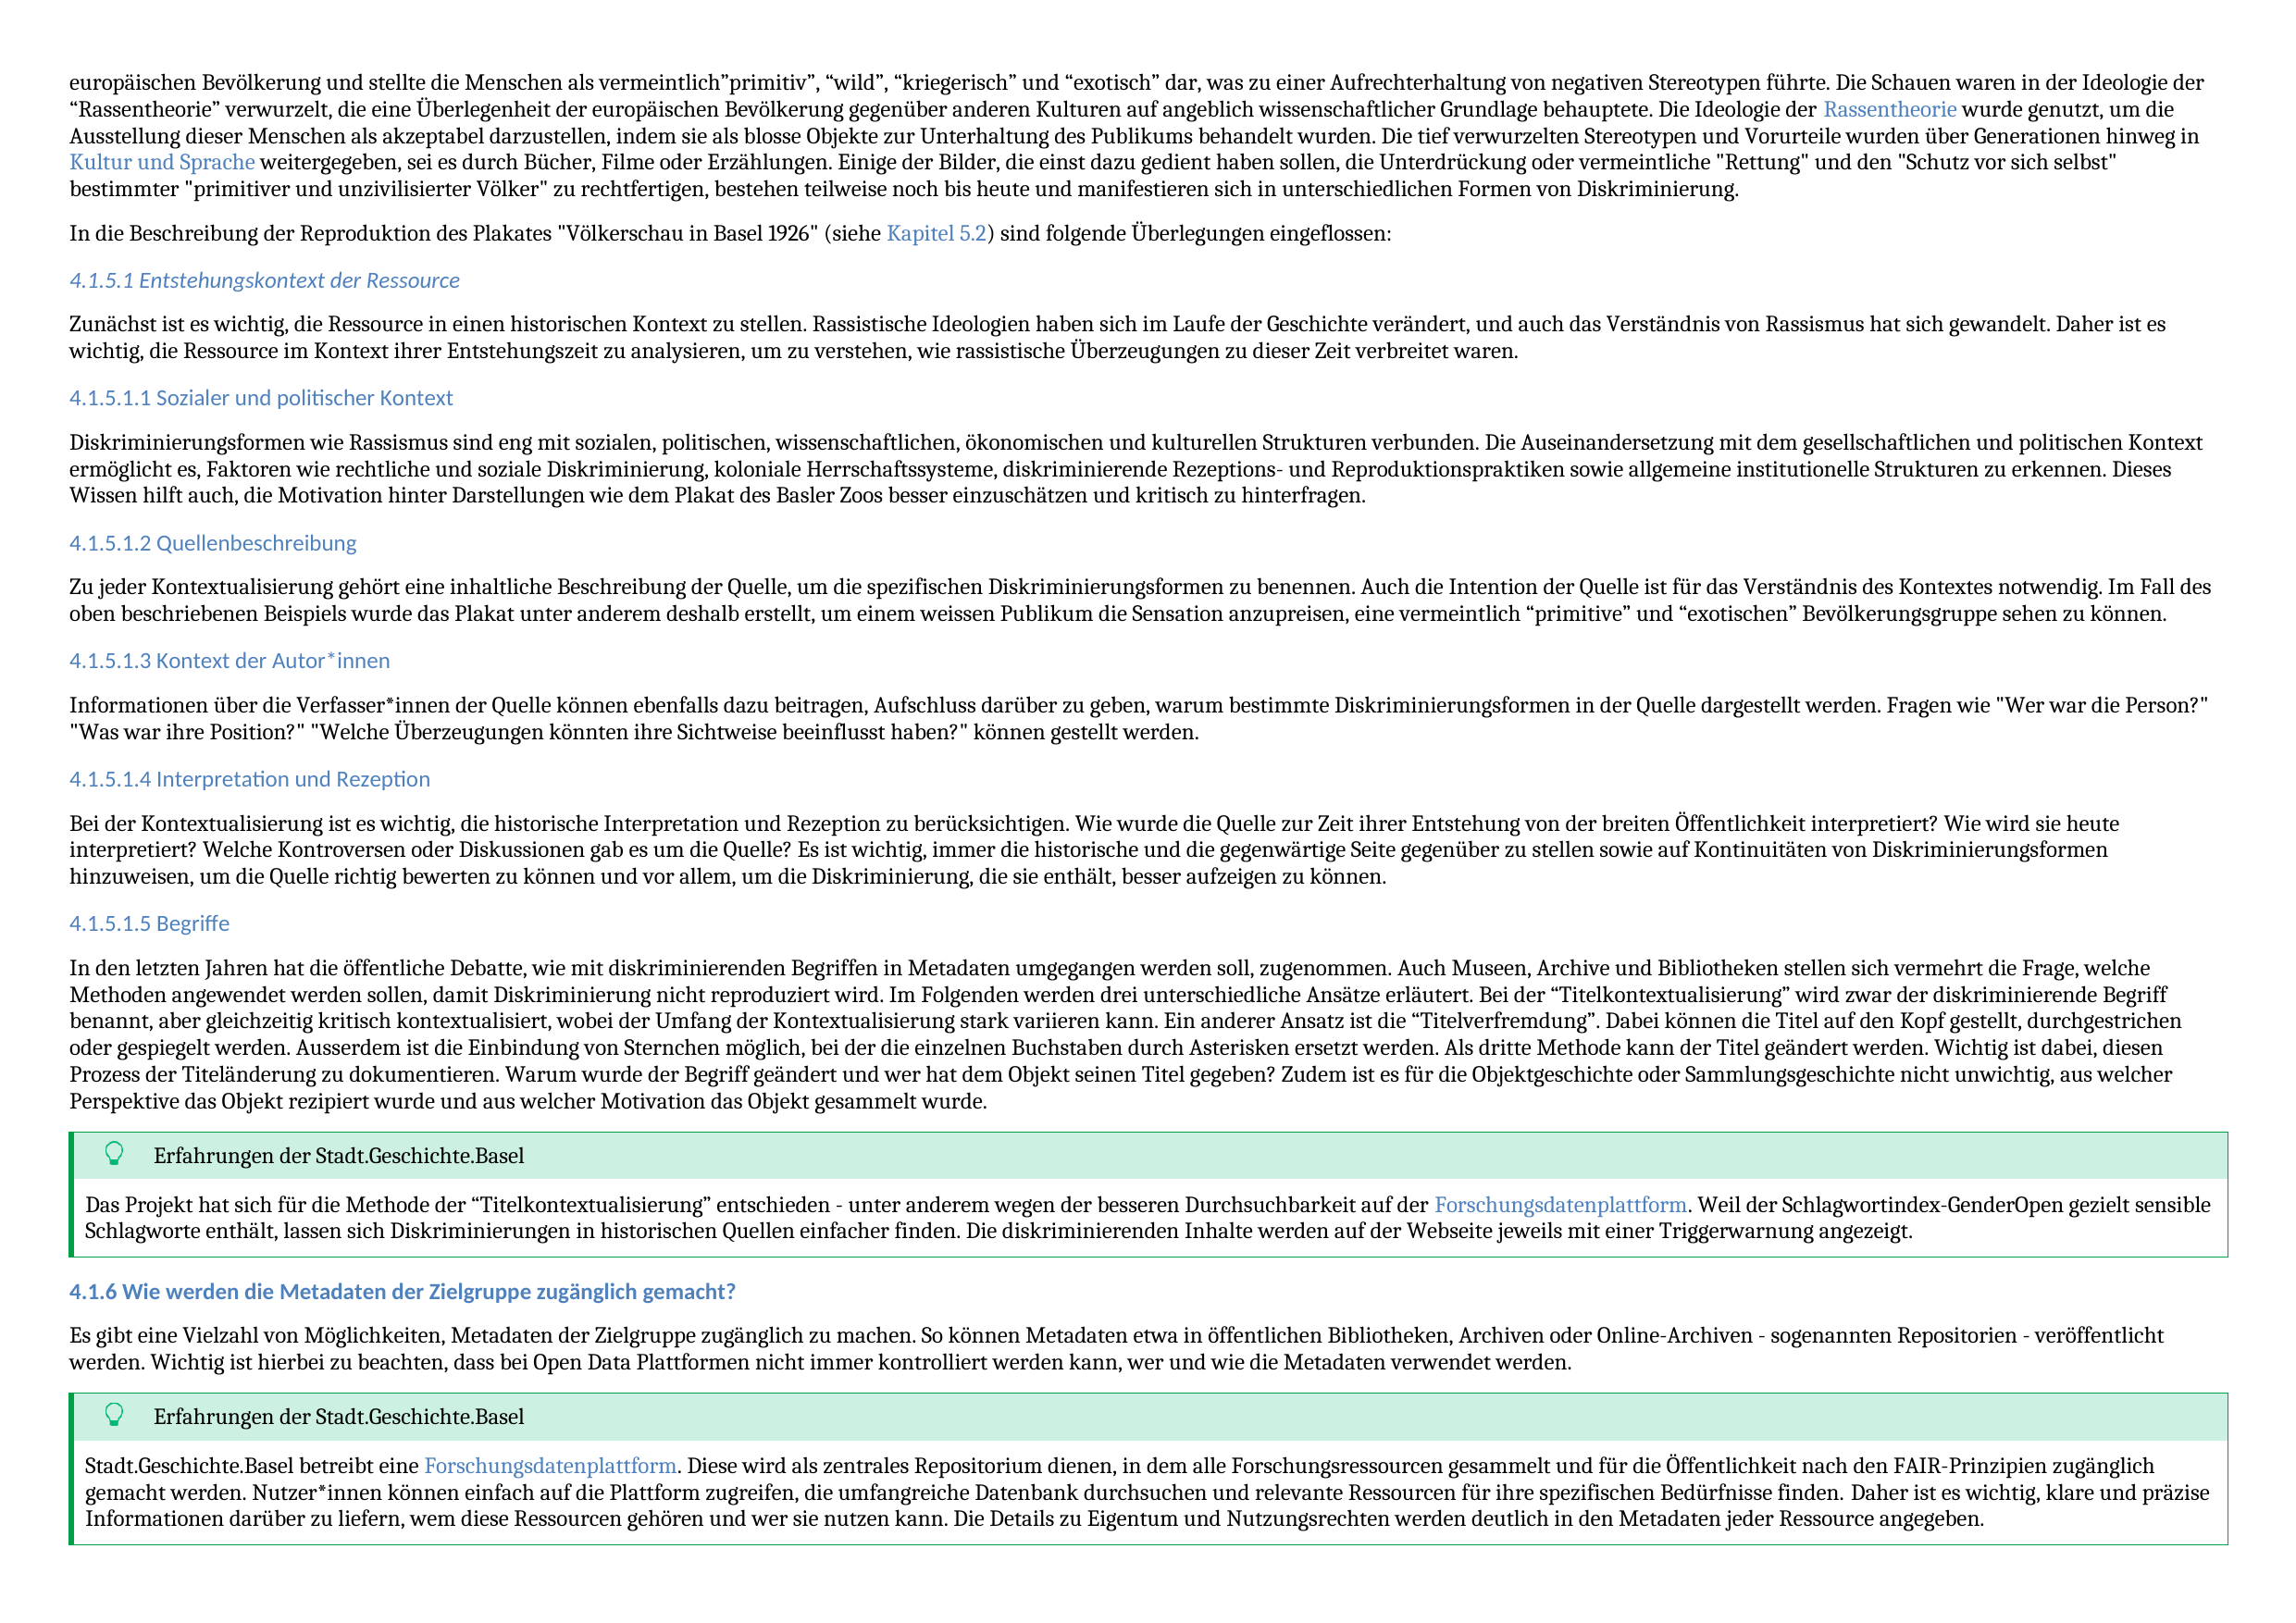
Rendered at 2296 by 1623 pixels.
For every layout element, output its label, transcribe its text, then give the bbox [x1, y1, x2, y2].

table_header Erfahrungen der Stadt.Geschichte.Basel [74, 1394, 2228, 1441]
subtitle 4.1.5.1.3 Kontext der Autor*innen [69, 647, 2226, 675]
text Diskriminierungsformen wie Rassismus sind eng mit sozialen, politischen, wissenschaftlichen, ökonomischen und kulturellen Strukturen verbunden. Die Auseinandersetzung mit dem gesellschaftlichen und politischen Kontext ermöglicht es, Faktoren wie rechtliche und soziale Diskriminierung, koloniale Herrschaftssysteme, diskriminierende Rezeptions- und Reproduktionspraktiken sowie allgemeine institutionelle Strukturen zu erkennen. Dieses Wissen hilft auch, die Motivation hinter Darstellungen wie dem Plakat des Basler Zoos besser einzuschätzen und kritisch zu hinterfragen. [69, 429, 2226, 509]
text Es gibt eine Vielzahl von Möglichkeiten, Metadaten der Zielgruppe zugänglich zu machen. So können Metadaten etwa in öffentlichen Bibliotheken, Archiven oder Online-Archiven - sogenannten Repositorien - veröffentlicht werden. Wichtig ist hierbei zu beachten, dass bei Open Data Plattformen nicht immer kontrolliert werden kann, wer und wie die Metadaten verwendet werden. [69, 1322, 2226, 1376]
subtitle 4.1.5.1.1 Sozialer und politischer Kontext [69, 384, 2226, 412]
text In die Beschreibung der Reproduktion des Plakates "Völkerschau in Basel 1926" (siehe Kapitel 5.2) sind folgende Überlegungen eingeflossen: [69, 219, 2226, 246]
table_cell Das Projekt hat sich für die Methode der “Titelkontextualisierung” entschieden - unter anderem wegen der besseren Durchsuchbarkeit auf der Forschungsdatenplattform. Weil der Schlagwortindex-GenderOpen gezielt sensible Schlagworte enthält, lassen sich Diskriminierungen in historischen Quellen einfacher finden. Die diskriminierenden Inhalte werden auf der Webseite jeweils mit einer Triggerwarnung angezeigt. [74, 1180, 2228, 1257]
subtitle 4.1.5.1.2 Quellenbeschreibung [69, 528, 2226, 557]
subtitle 4.1.5.1 Entstehungskontext der Ressource [69, 266, 2226, 294]
picture [103, 1141, 126, 1165]
table_cell Stadt.Geschichte.Basel betreibt eine Forschungsdatenplattform. Diese wird als zentrales Repositorium dienen, in dem alle Forschungsressourcen gesammelt und für die Öffentlichkeit nach den FAIR-Prinzipien zugänglich gemacht werden. Nutzer*innen können einfach auf die Plattform zugreifen, die umfangreiche Datenbank durchsuchen und relevante Ressourcen für ihre spezifischen Bedürfnisse finden. Daher ist es wichtig, klare und präzise Informationen darüber zu liefern, wem diese Ressourcen gehören und wer sie nutzen kann. Die Details zu Eigentum und Nutzungsrechten werden deutlich in den Metadaten jeder Ressource angegeben. [74, 1441, 2228, 1544]
table_header Erfahrungen der Stadt.Geschichte.Basel [74, 1133, 2228, 1179]
text Zu jeder Kontextualisierung gehört eine inhaltliche Beschreibung der Quelle, um die spezifischen Diskriminierungsformen zu benennen. Auch die Intention der Quelle ist für das Verständnis des Kontextes notwendig. Im Fall des oben beschriebenen Beispiels wurde das Plakat unter anderem deshalb erstellt, um einem weissen Publikum die Sensation anzupreisen, eine vermeintlich “primitive” und “exotischen” Bevölkerungsgruppe sehen zu können. [69, 574, 2226, 627]
text In den letzten Jahren hat die öffentliche Debatte, wie mit diskriminierenden Begriffen in Metadaten umgegangen werden soll, zugenommen. Auch Museen, Archive und Bibliotheken stellen sich vermehrt die Frage, welche Methoden angewendet werden sollen, damit Diskriminierung nicht reproduziert wird. Im Folgenden werden drei unterschiedliche Ansätze erläutert. Bei der “Titelkontextualisierung” wird zwar der diskriminierende Begriff benannt, aber gleichzeitig kritisch kontextualisiert, wobei der Umfang der Kontextualisierung stark variieren kann. Ein anderer Ansatz ist die “Titelverfremdung”. Dabei können die Titel auf den Kopf gestellt, durchgestrichen oder gespiegelt werden. Ausserdem ist die Einbindung von Sternchen möglich, bei der die einzelnen Buchstaben durch Asterisken ersetzt werden. Als dritte Methode kann der Titel geändert werden. Wichtig ist dabei, diesen Prozess der Titeländerung zu dokumentieren. Warum wurde der Begriff geändert und wer hat dem Objekt seinen Titel gegeben? Zudem ist es für die Objektgeschichte oder Sammlungsgeschichte nicht unwichtig, aus welcher Perspektive das Objekt rezipiert wurde und aus welcher Motivation das Objekt gesammelt wurde. [69, 955, 2226, 1114]
subtitle 4.1.5.1.5 Begriffe [69, 910, 2226, 937]
text Zunächst ist es wichtig, die Ressource in einen historischen Kontext zu stellen. Rassistische Ideologien haben sich im Laufe der Geschichte verändert, und auch das Verständnis von Rassismus hat sich gewandelt. Daher ist es wichtig, die Ressource im Kontext ihrer Entstehungszeit zu analysieren, um zu verstehen, wie rassistische Überzeugungen zu dieser Zeit verbreitet waren. [69, 311, 2226, 365]
subtitle 4.1.6 Wie werden die Metadaten der Zielgruppe zugänglich gemacht? [69, 1277, 2226, 1305]
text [69, 69, 2226, 203]
picture [103, 1403, 126, 1426]
text Bei der Kontextualisierung ist es wichtig, die historische Interpretation und Rezeption zu berücksichtigen. Wie wurde die Quelle zur Zeit ihrer Entstehung von der breiten Öffentlichkeit interpretiert? Wie wird sie heute interpretiert? Welche Kontroversen oder Diskussionen gab es um die Quelle? Es ist wichtig, immer die historische und die gegenwärtige Seite gegenüber zu stellen sowie auf Kontinuitäten von Diskriminierungsformen hinzuweisen, um die Quelle richtig bewerten zu können und vor allem, um die Diskriminierung, die sie enthält, besser aufzeigen zu können. [69, 811, 2226, 890]
text Informationen über die Verfasser*innen der Quelle können ebenfalls dazu beitragen, Aufschluss darüber zu geben, warum bestimmte Diskriminierungsformen in der Quelle dargestellt werden. Fragen wie "Wer war die Person?" "Was war ihre Position?" "Welche Überzeugungen könnten ihre Sichtweise beeinflusst haben?" können gestellt werden. [69, 692, 2226, 745]
subtitle 4.1.5.1.4 Interpretation und Rezeption [69, 764, 2226, 793]
